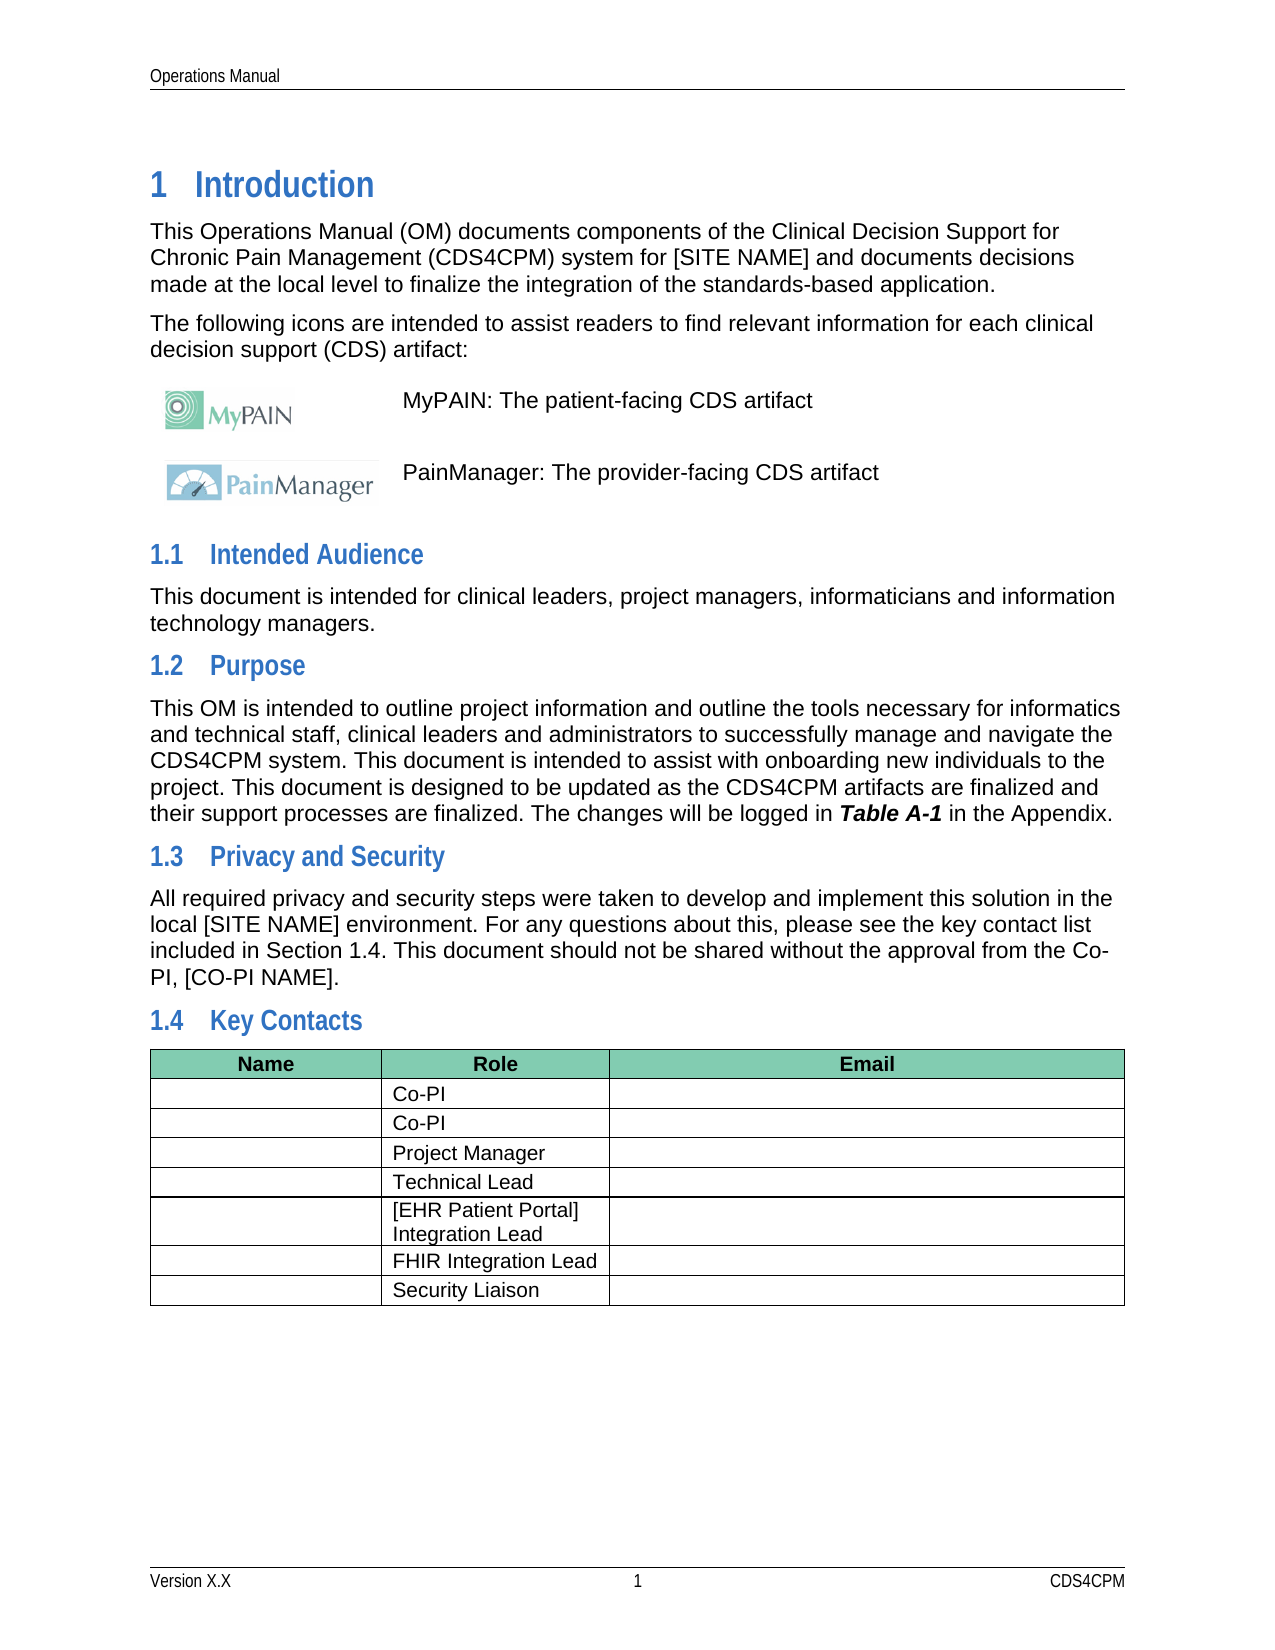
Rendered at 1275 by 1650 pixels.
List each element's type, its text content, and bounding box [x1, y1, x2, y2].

text This document is intended for clinical leaders, project managers, informaticians and information technology managers. [150, 583, 1125, 636]
table_header [150, 375, 391, 446]
subtitle Intended Audience [150, 537, 1125, 571]
table_cell [151, 1276, 381, 1304]
table_header Name [151, 1050, 381, 1078]
subtitle Introduction [150, 162, 1125, 206]
table_cell [610, 1079, 1124, 1108]
table_cell [151, 1109, 381, 1137]
table_cell [610, 1198, 1124, 1245]
table_cell [151, 1168, 381, 1196]
table_cell [151, 1198, 381, 1245]
table_cell FHIR Integration Lead [382, 1246, 609, 1275]
table_header MyPAIN: The patient-facing CDS artifact [391, 375, 1125, 446]
table_header Role [382, 1050, 609, 1078]
text All required privacy and security steps were taken to develop and implement this solution in the local [SITE NAME] environment. For any questions about this, please see the key contact list included in Section 1.4. This document should not be shared without the approval from the Co-PI, [CO-PI NAME]. [150, 885, 1125, 990]
table_cell Co-PI [382, 1109, 609, 1137]
subtitle Privacy and Security [150, 839, 1125, 872]
table_cell Project Manager [382, 1138, 609, 1167]
table_cell [610, 1168, 1124, 1196]
table_cell [151, 1246, 381, 1275]
table_cell [151, 1138, 381, 1167]
picture [161, 387, 297, 434]
table_cell Security Liaison [382, 1276, 609, 1304]
table_cell Co-PI [382, 1079, 609, 1108]
subtitle Purpose [150, 648, 1125, 682]
table_cell [610, 1109, 1124, 1137]
picture [161, 458, 380, 506]
table_cell [610, 1276, 1124, 1304]
table_header Email [610, 1050, 1124, 1078]
table_cell PainManager: The provider-facing CDS artifact [391, 446, 1125, 525]
text This Operations Manual (OM) documents components of the Clinical Decision Support for Chronic Pain Management (CDS4CPM) system for [SITE NAME] and documents decisions made at the local level to finalize the integration of the standards-based application. [150, 218, 1125, 297]
text This OM is intended to outline project information and outline the tools necessary for informatics and technical staff, clinical leaders and administrators to successfully manage and navigate the CDS4CPM system. This document is intended to assist with onboarding new individuals to the project. This document is designed to be updated as the CDS4CPM artifacts are finalized and their support processes are finalized. The changes will be logged in Table A-1 in the Appendix. [150, 694, 1125, 826]
text The following icons are intended to assist readers to find relevant information for each clinical decision support (CDS) artifact: [150, 309, 1125, 362]
table_cell [EHR Patient Portal] Integration Lead [382, 1198, 609, 1245]
table_cell [150, 446, 391, 525]
subtitle Key Contacts [150, 1003, 1125, 1036]
table_cell [610, 1246, 1124, 1275]
table_cell Technical Lead [382, 1168, 609, 1196]
table_cell [151, 1079, 381, 1108]
table_cell [610, 1138, 1124, 1167]
